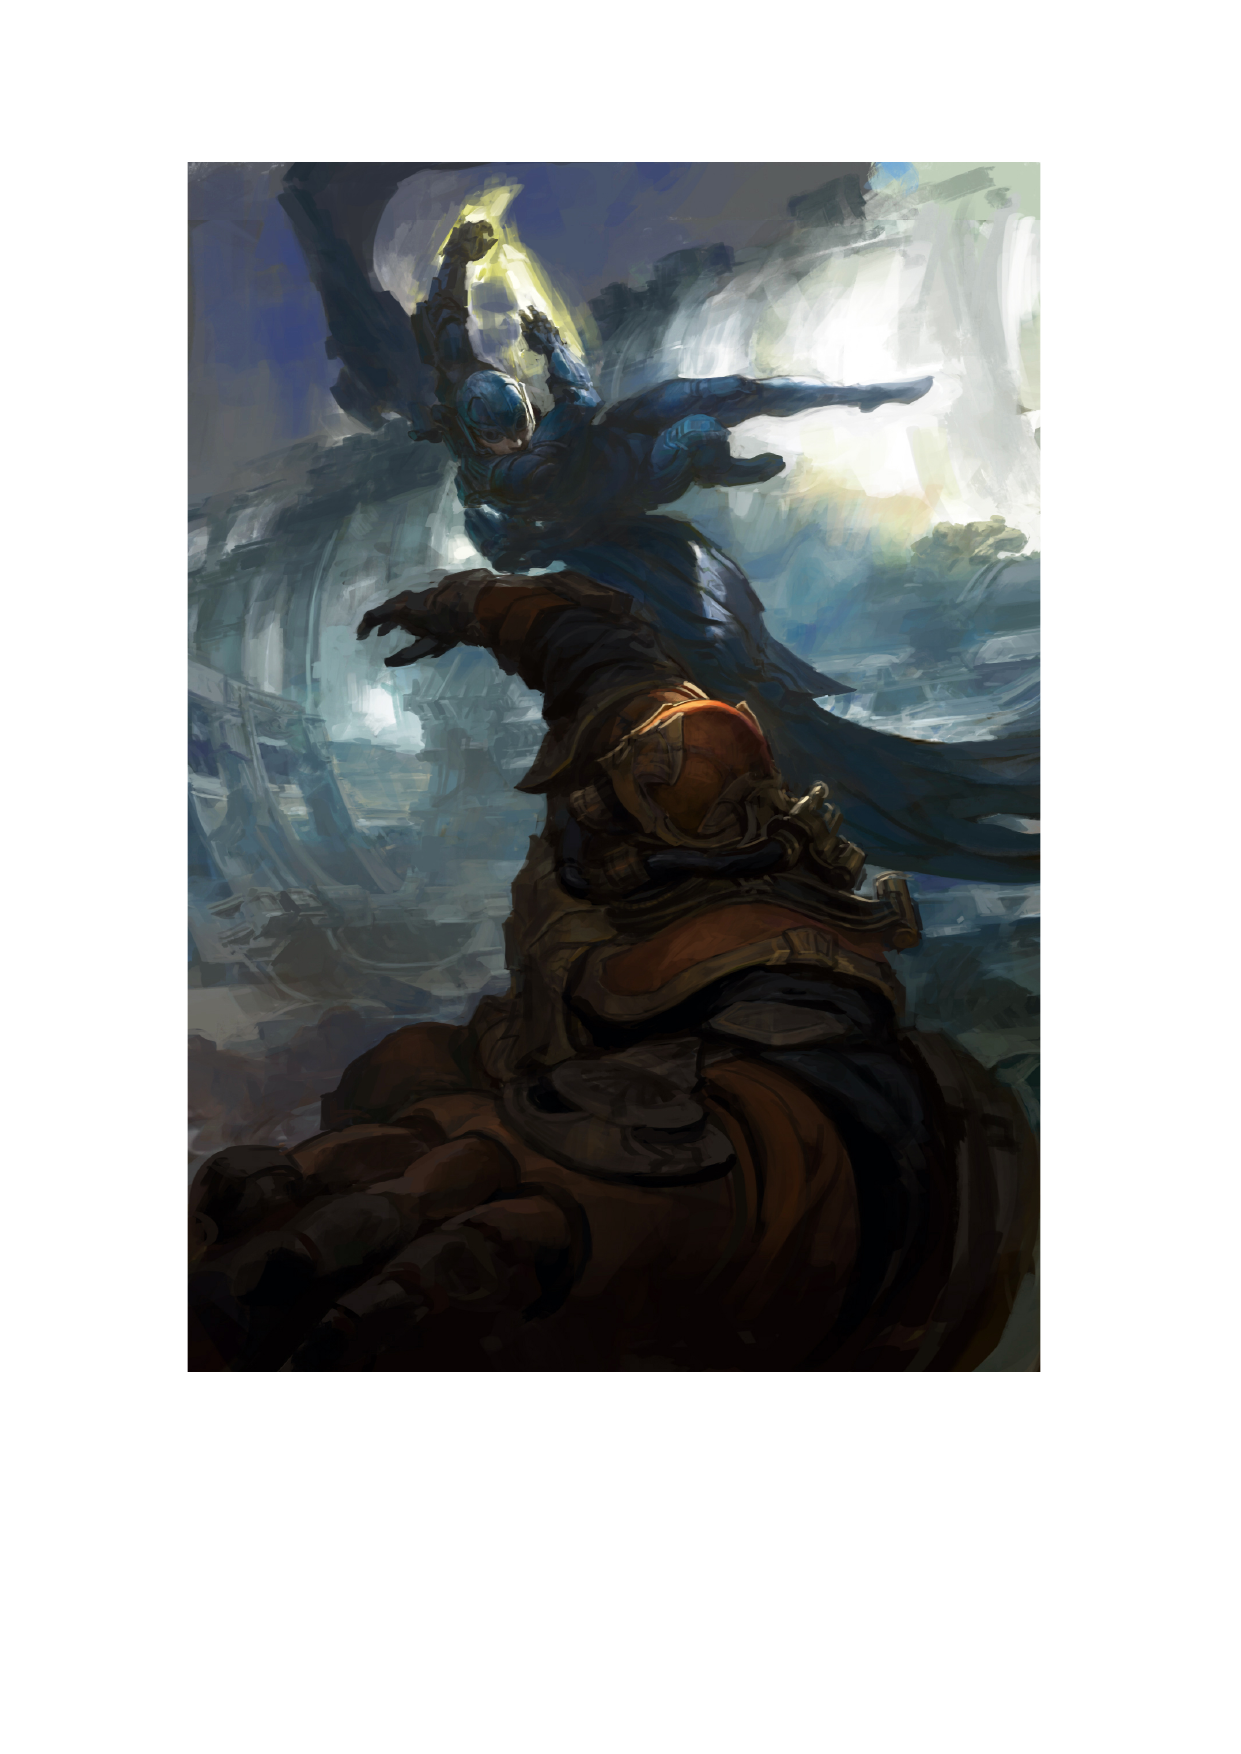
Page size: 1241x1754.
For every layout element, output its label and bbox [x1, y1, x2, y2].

picture [187, 162, 1041, 1372]
